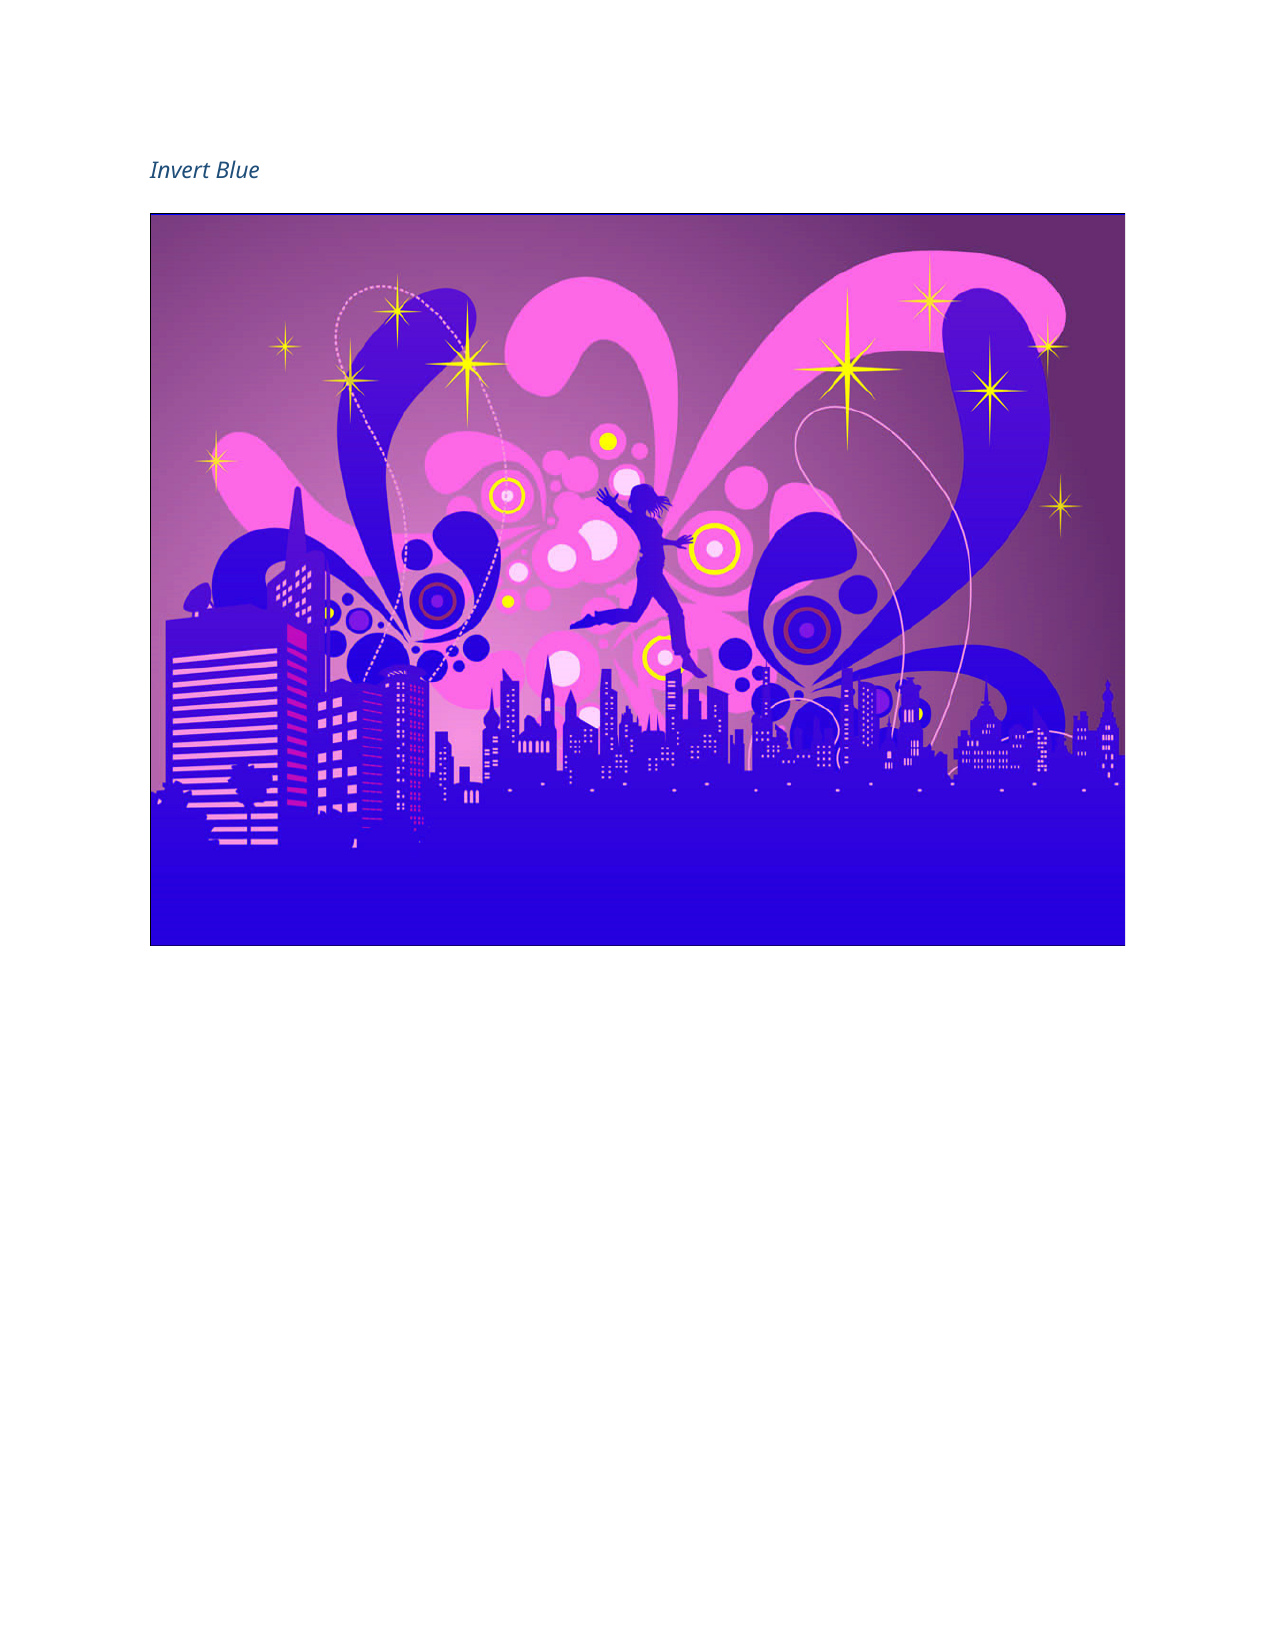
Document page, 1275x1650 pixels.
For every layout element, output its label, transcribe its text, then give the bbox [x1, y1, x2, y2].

subtitle Invert Blue [150, 154, 1125, 185]
picture [150, 213, 1125, 946]
